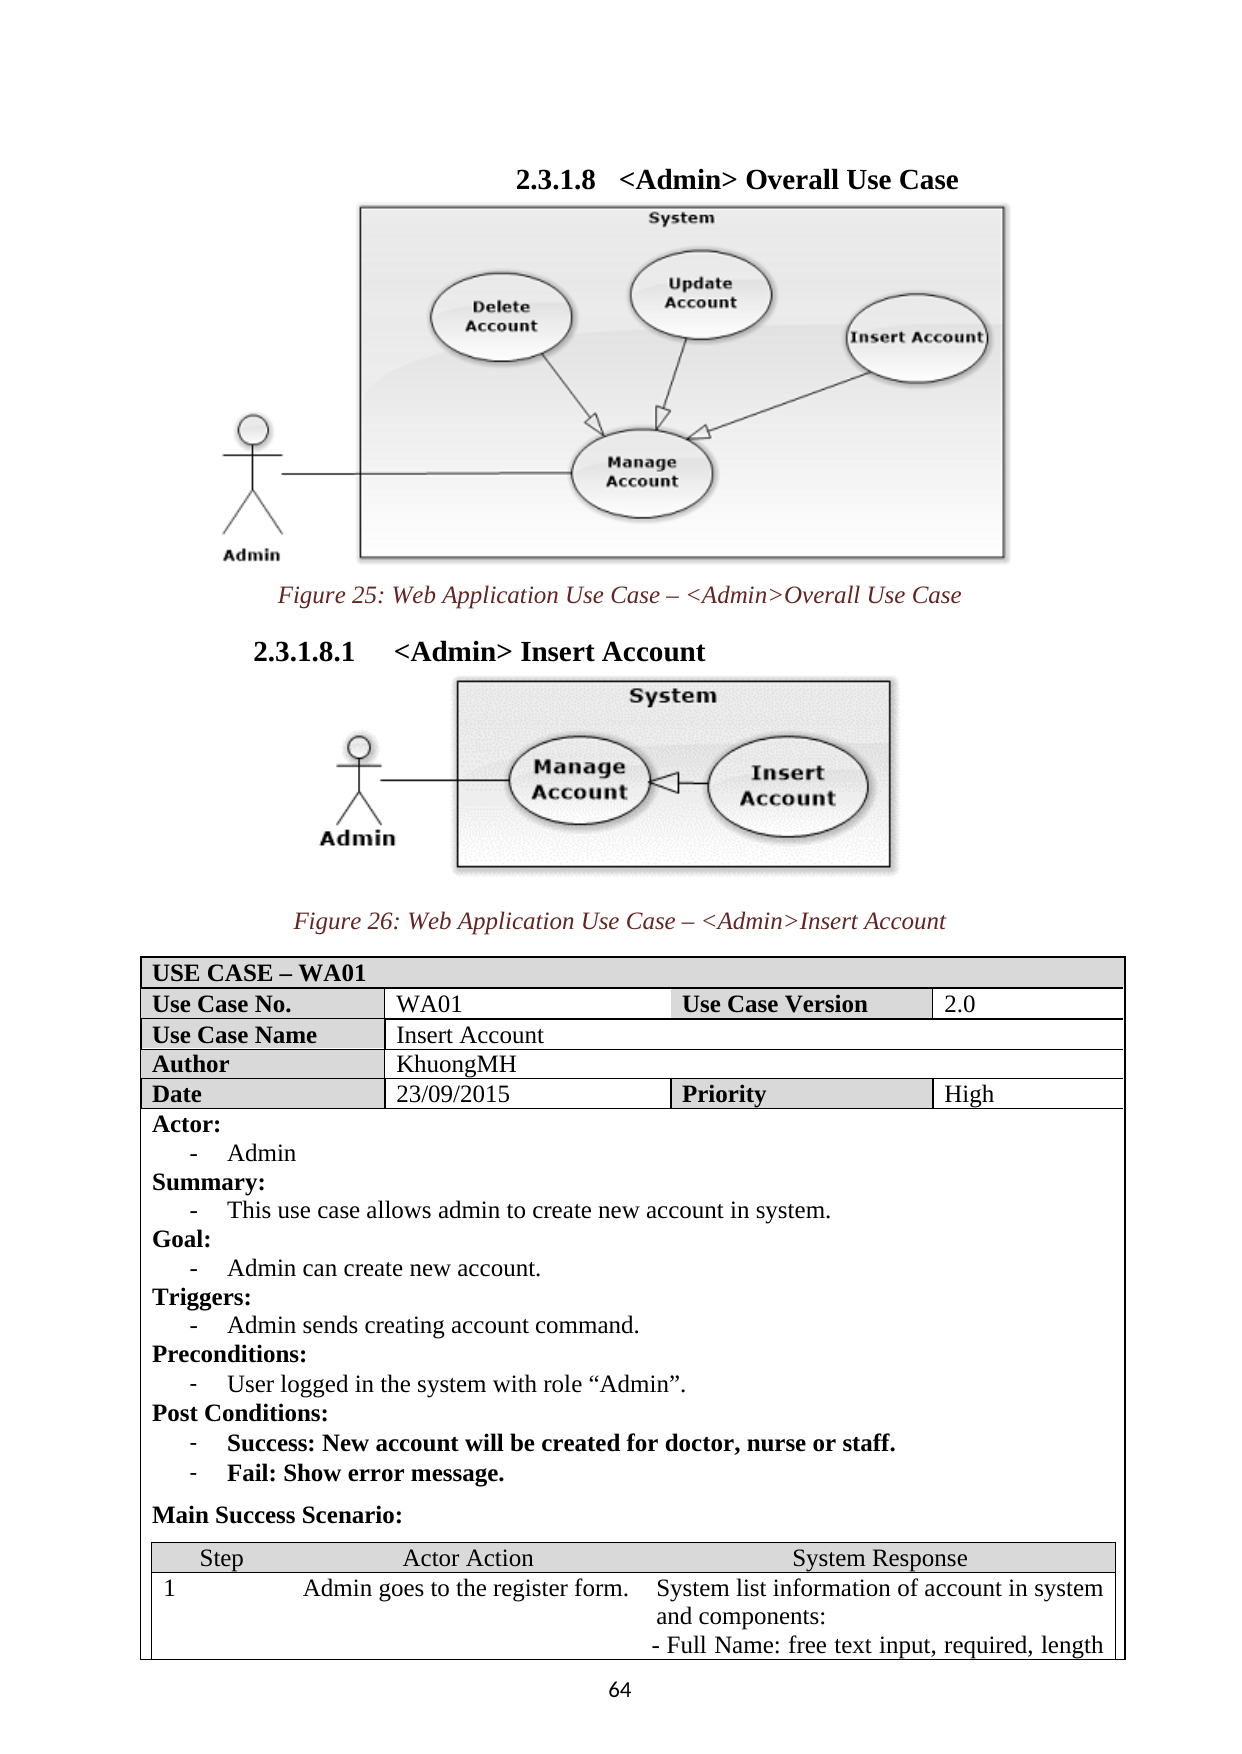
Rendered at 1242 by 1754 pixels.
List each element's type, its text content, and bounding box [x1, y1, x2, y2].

subtitle <Admin> Insert Account [214, 634, 1146, 667]
picture [310, 673, 929, 907]
picture [216, 201, 1023, 580]
table_cell WA01 [385, 989, 671, 1018]
table_cell Use Case No. [141, 989, 384, 1018]
table_header USE CASE – WA01 [142, 958, 1124, 987]
table_cell KhuongMH [385, 1049, 1124, 1078]
table_cell Priority [672, 1079, 932, 1108]
table_cell Use Case Version [671, 989, 932, 1018]
text Figure 25: Web Application Use Case – <Admin>Overall Use Case [94, 580, 1146, 609]
table_cell 23/09/2015 [386, 1079, 670, 1108]
table_cell Author [141, 1050, 384, 1078]
table_cell Use Case Name [142, 1019, 384, 1048]
table_cell High [934, 1078, 1124, 1108]
subtitle <Admin> Overall Use Case [489, 162, 1146, 196]
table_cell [141, 1108, 1124, 1659]
table_cell Date [142, 1079, 384, 1108]
table_cell Insert Account [386, 1018, 1124, 1048]
text Figure 26: Web Application Use Case – <Admin>Insert Account [94, 906, 1146, 935]
table_cell 2.0 [933, 987, 1124, 1018]
